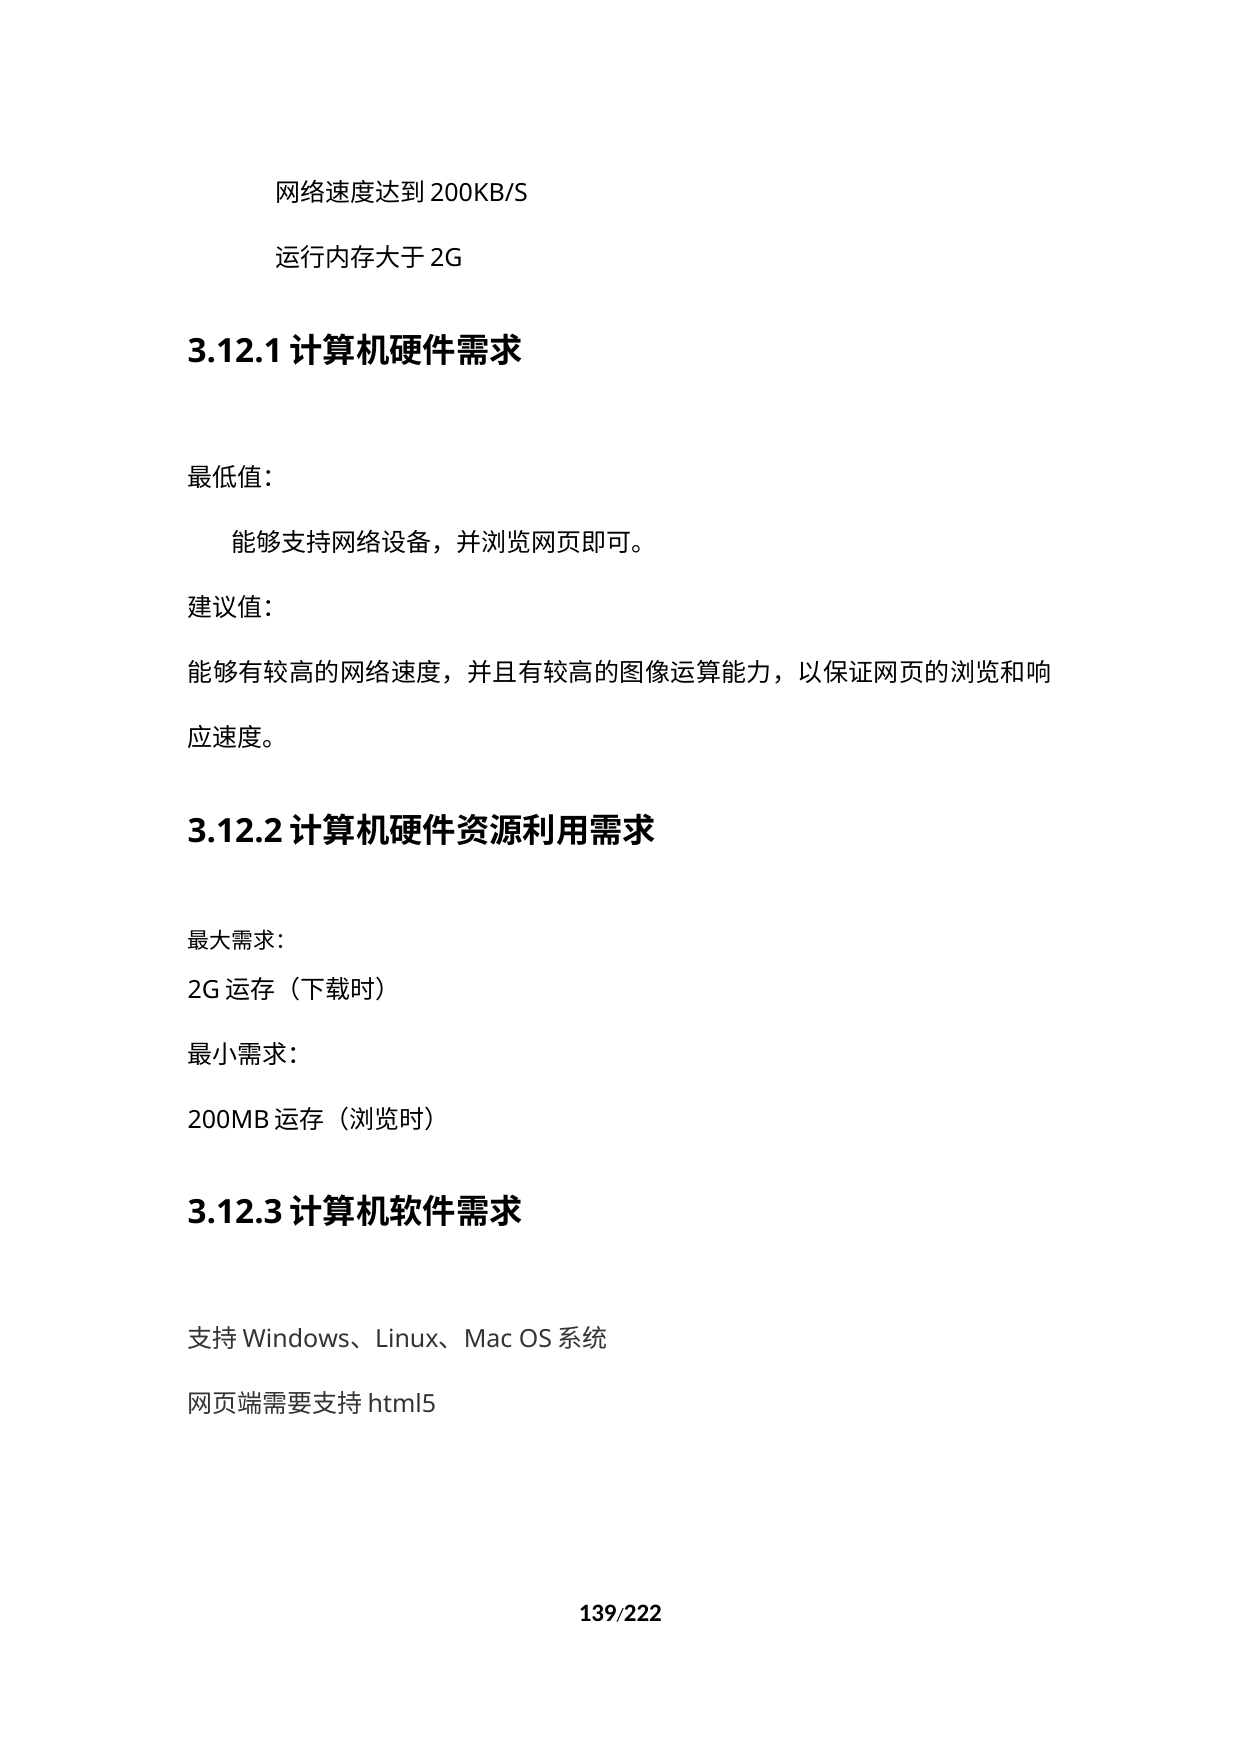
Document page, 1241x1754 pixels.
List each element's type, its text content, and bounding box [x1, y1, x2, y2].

text 能够支持网络设备，并浏览网页即可。 [187, 508, 1053, 573]
text 网页端需要支持html5 [187, 1369, 1053, 1434]
text 能够有较高的网络速度，并且有较高的图像运算能力，以保证网页的浏览和响应速度。 [187, 638, 1053, 768]
text 最大需求： [187, 922, 1053, 955]
text 最小需求： [187, 1020, 1053, 1085]
text 建议值： [187, 573, 1053, 638]
text 200MB运存（浏览时） [187, 1085, 1053, 1150]
text 网络速度达到200KB/S [187, 158, 1053, 223]
subtitle 3.12.2计算机硬件资源利用需求 [187, 795, 1053, 860]
text 最低值： [187, 443, 1053, 508]
text 支持Windows、Linux、Mac OS系统 [187, 1304, 1053, 1369]
subtitle 3.12.1计算机硬件需求 [187, 316, 1053, 381]
subtitle 3.12.3计算机软件需求 [187, 1177, 1053, 1242]
text 2G运存（下载时） [187, 955, 1053, 1020]
text 运行内存大于2G [187, 223, 1053, 288]
